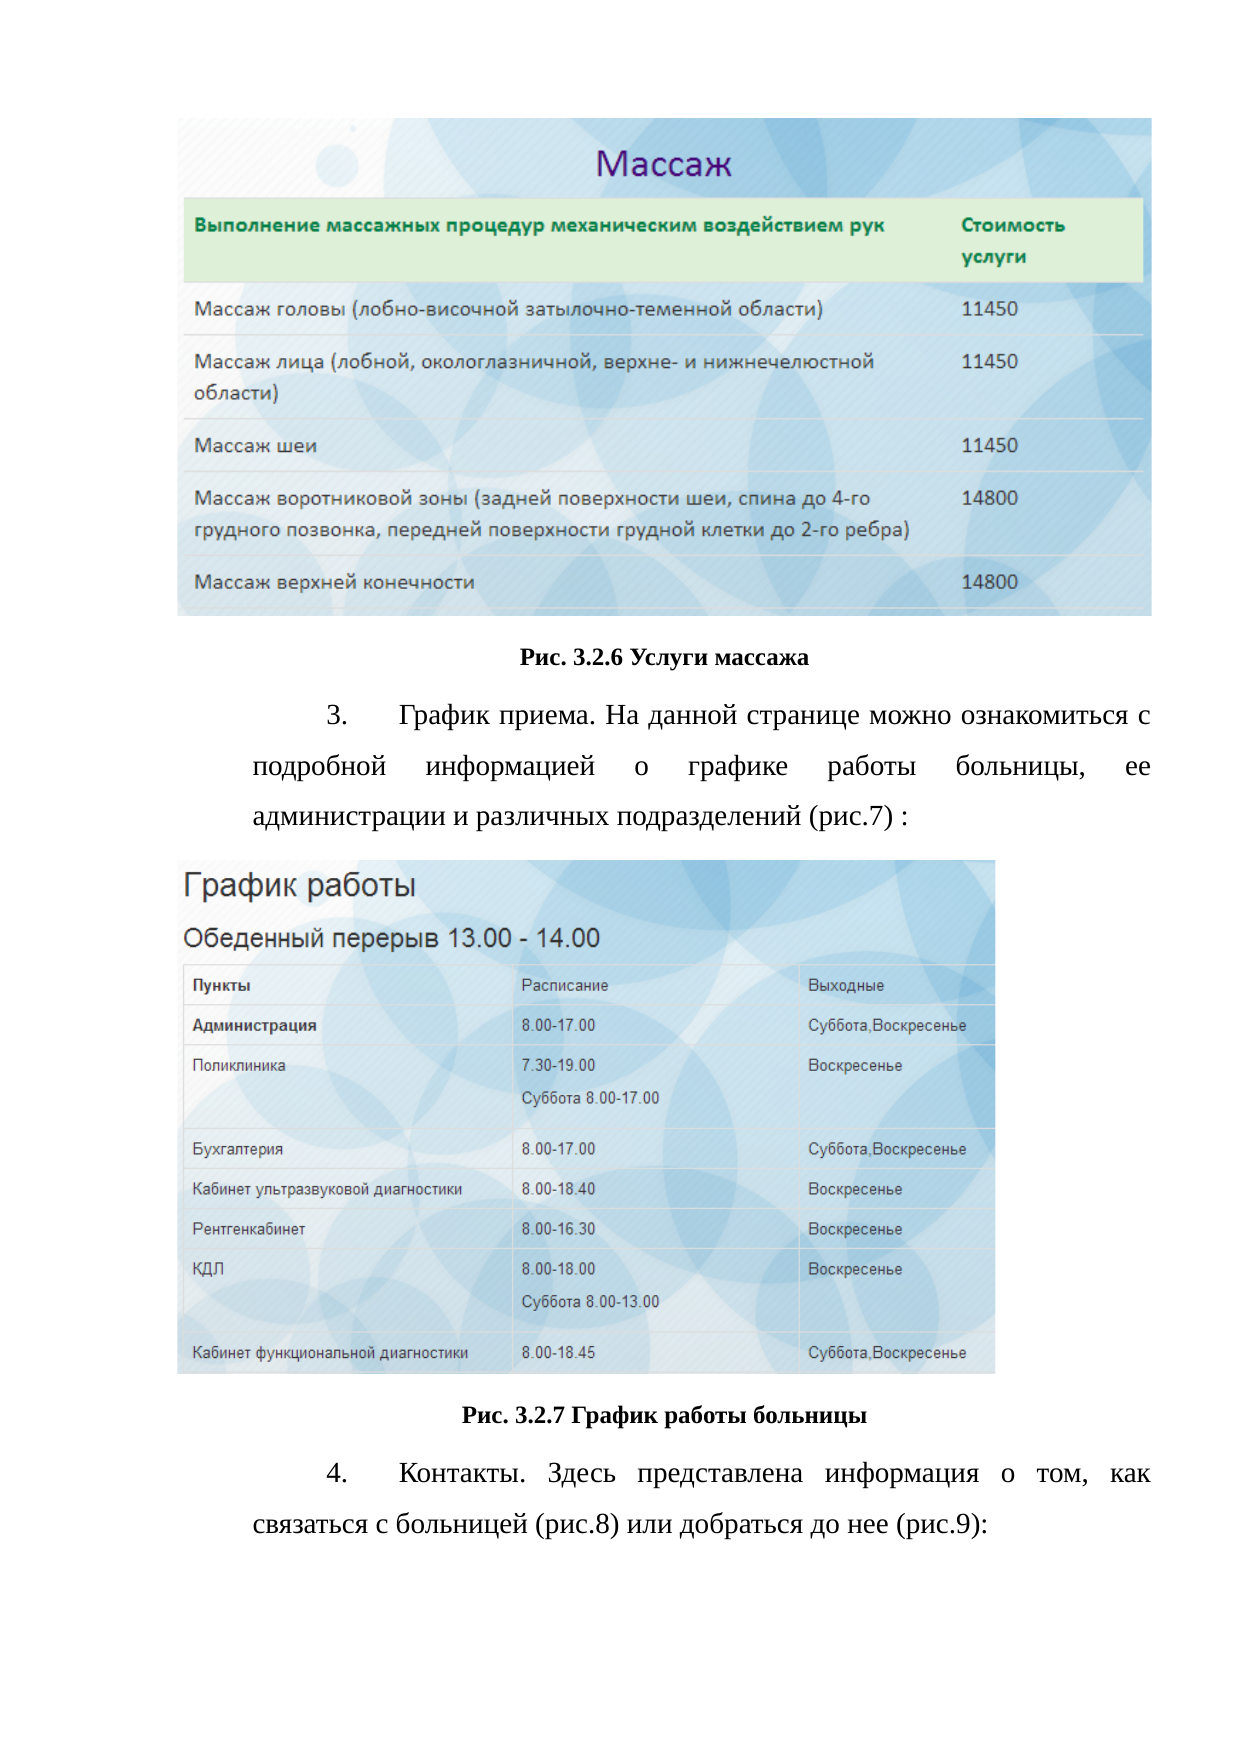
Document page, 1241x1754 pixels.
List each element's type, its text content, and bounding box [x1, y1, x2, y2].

text Рис. 3.2.7 График работы больницы [177, 1400, 1152, 1428]
list Контакты. Здесь представлена информация о том, как связаться с больницей (рис.8) или добраться до нее (рис.9): [252, 1455, 1152, 1539]
list График приема. На данной странице можно ознакомиться с подробной информацией о графике работы больницы, ее администрации и различных подразделений (рис.7) : [252, 697, 1152, 832]
picture [177, 860, 996, 1374]
picture [177, 118, 1152, 616]
text Рис. 3.2.6 Услуги массажа [177, 642, 1152, 671]
